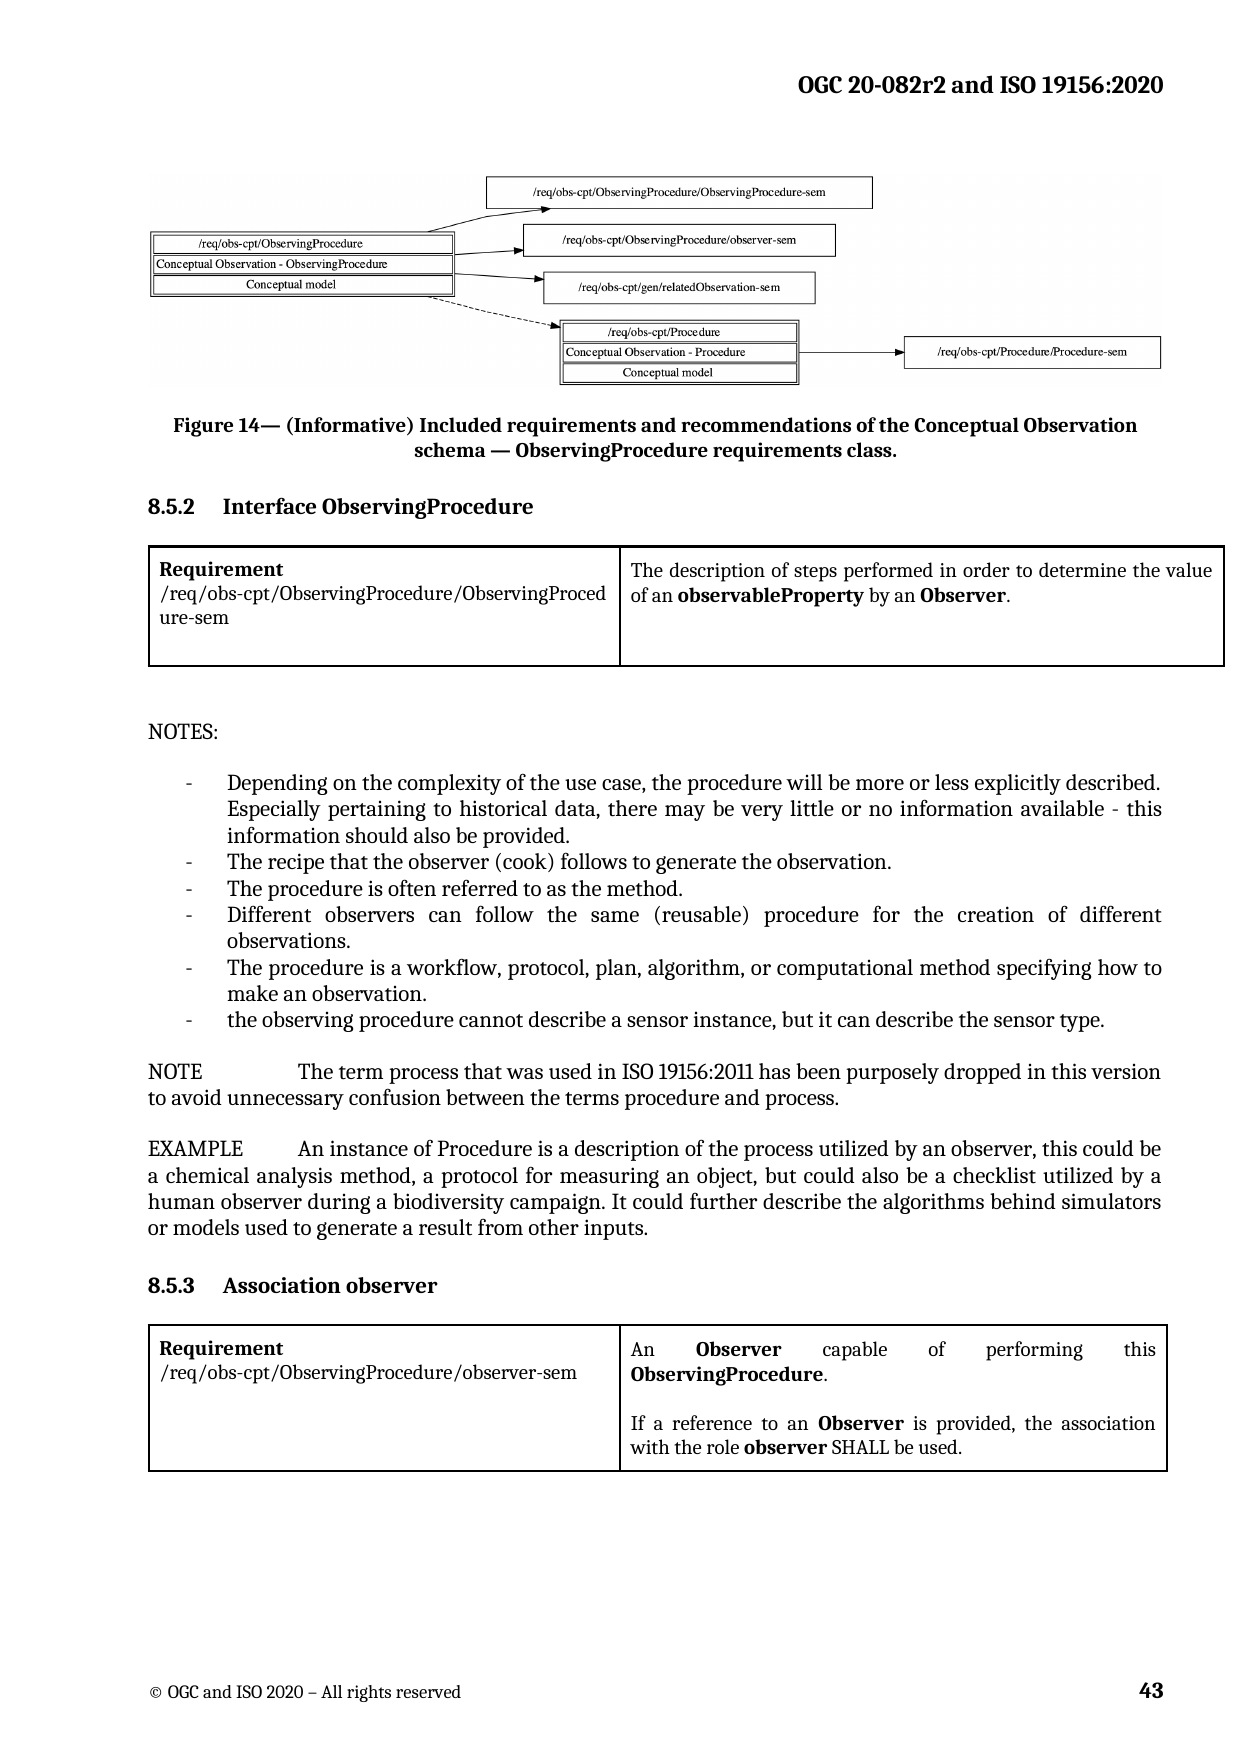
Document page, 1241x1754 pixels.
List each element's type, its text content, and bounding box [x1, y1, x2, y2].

text Figure 14— (Informative) Included requirements and recommendations of the Conceptual Observation schema — ObservingProcedure requirements class. [148, 413, 1163, 463]
text EXAMPLE An instance of Procedure is a description of the process utilized by an observer, this could be a chemical analysis method, a protocol for measuring an object, but could also be a checklist utilized by a human observer during a biodiversity campaign. It could further describe the algorithms behind simulators or models used to generate a result from other inputs. [148, 1136, 1163, 1242]
picture [147, 173, 1164, 388]
table_header Requirement /req/obs-cpt/ObservingProcedure/observer-sem [150, 1326, 619, 1470]
table_header The description of steps performed in order to determine the value of an observableProperty by an Observer. [621, 548, 1223, 665]
list Depending on the complexity of the use case, the procedure will be more or less explicitly described. Especially pertaining to historical data, there may be very little or no information available - this information should also be provided. [185, 770, 1163, 849]
list The recipe that the observer (cook) follows to generate the observation. [185, 849, 1163, 875]
table_header Requirement /req/obs-cpt/ObservingProcedure/ObservingProcedure-sem [150, 548, 619, 665]
table_header An Observer capable of performing this ObservingProcedure. If a reference to an Observer is provided, the association with the role observer SHALL be used. [621, 1326, 1166, 1470]
text NOTES: [148, 718, 1163, 745]
list The procedure is a workflow, protocol, plan, algorithm, or computational method specifying how to make an observation. [185, 954, 1163, 1007]
subtitle Interface ObservingProcedure [148, 494, 1163, 520]
list Different observers can follow the same (reusable) procedure for the creation of different observations. [185, 902, 1163, 954]
list the observing procedure cannot describe a sensor instance, but it can describe the sensor type. [185, 1007, 1163, 1033]
subtitle Association observer [148, 1273, 1163, 1299]
list The procedure is often referred to as the method. [185, 875, 1163, 902]
text NOTE The term process that was used in ISO 19156:2011 has been purposely dropped in this version to avoid unnecessary confusion between the terms procedure and process. [148, 1058, 1163, 1111]
